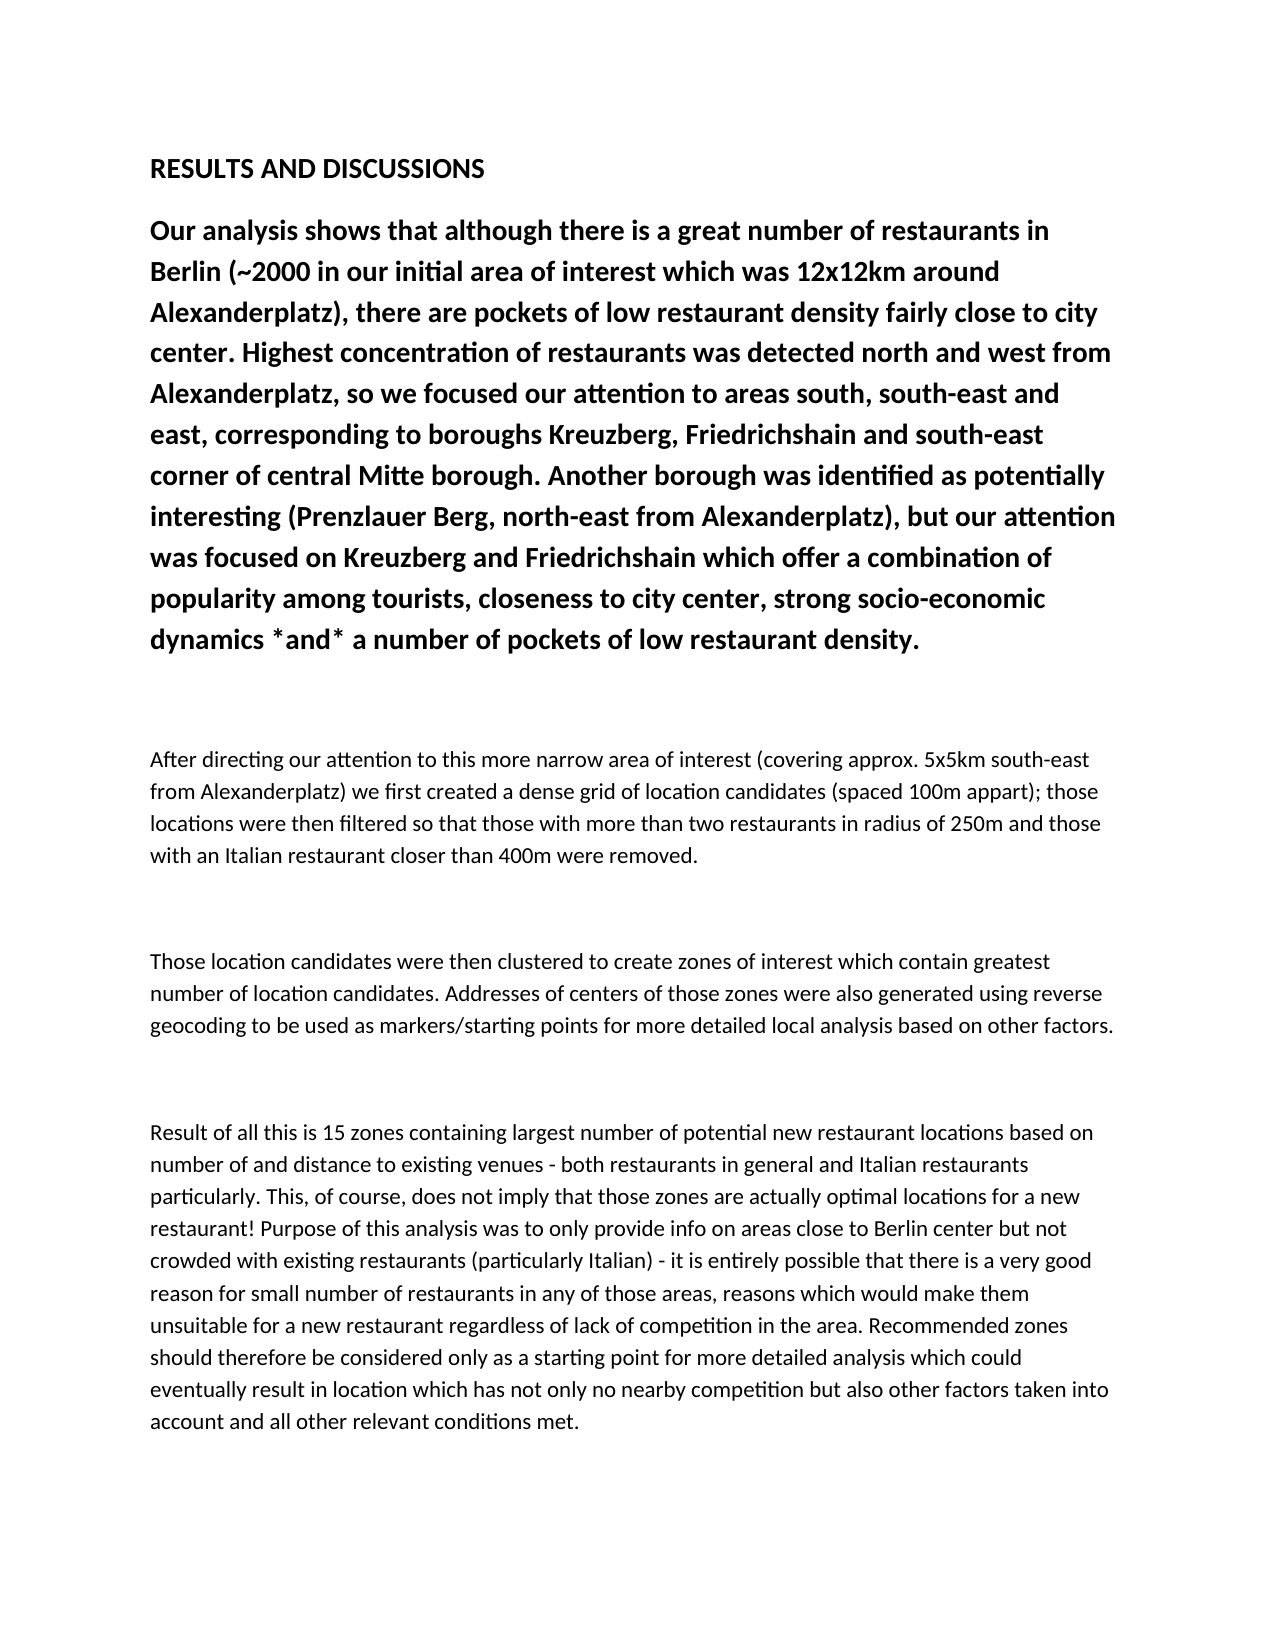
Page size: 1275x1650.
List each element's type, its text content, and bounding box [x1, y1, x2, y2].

text Our analysis shows that although there is a great number of restaurants in Berlin (~2000 in our initial area of interest which was 12x12km around Alexanderplatz), there are pockets of low restaurant density fairly close to city center. Highest concentration of restaurants was detected north and west from Alexanderplatz, so we focused our attention to areas south, south-east and east, corresponding to boroughs Kreuzberg, Friedrichshain and south-east corner of central Mitte borough. Another borough was identified as potentially interesting (Prenzlauer Berg, north-east from Alexanderplatz), but our attention was focused on Kreuzberg and Friedrichshain which offer a combination of popularity among tourists, closeness to city center, strong socio-economic dynamics *and* a number of pockets of low restaurant density. [150, 212, 1125, 657]
text RESULTS AND DISCUSSIONS [150, 150, 1125, 186]
text Those location candidates were then clustered to create zones of interest which contain greatest number of location candidates. Addresses of centers of those zones were also generated using reverse geocoding to be used as markers/starting points for more detailed local analysis based on other factors. [150, 947, 1125, 1040]
text After directing our attention to this more narrow area of interest (covering approx. 5x5km south-east from Alexanderplatz) we first created a dense grid of location candidates (spaced 100m appart); those locations were then filtered so that those with more than two restaurants in radius of 250m and those with an Italian restaurant closer than 400m were removed. [150, 745, 1125, 869]
text Result of all this is 15 zones containing largest number of potential new restaurant locations based on number of and distance to existing venues - both restaurants in general and Italian restaurants particularly. This, of course, does not imply that those zones are actually optimal locations for a new restaurant! Purpose of this analysis was to only provide info on areas close to Berlin center but not crowded with existing restaurants (particularly Italian) - it is entirely possible that there is a very good reason for small number of restaurants in any of those areas, reasons which would make them unsuitable for a new restaurant regardless of lack of competition in the area. Recommended zones should therefore be considered only as a starting point for more detailed analysis which could eventually result in location which has not only no nearby competition but also other factors taken into account and all other relevant conditions met. [150, 1118, 1125, 1435]
